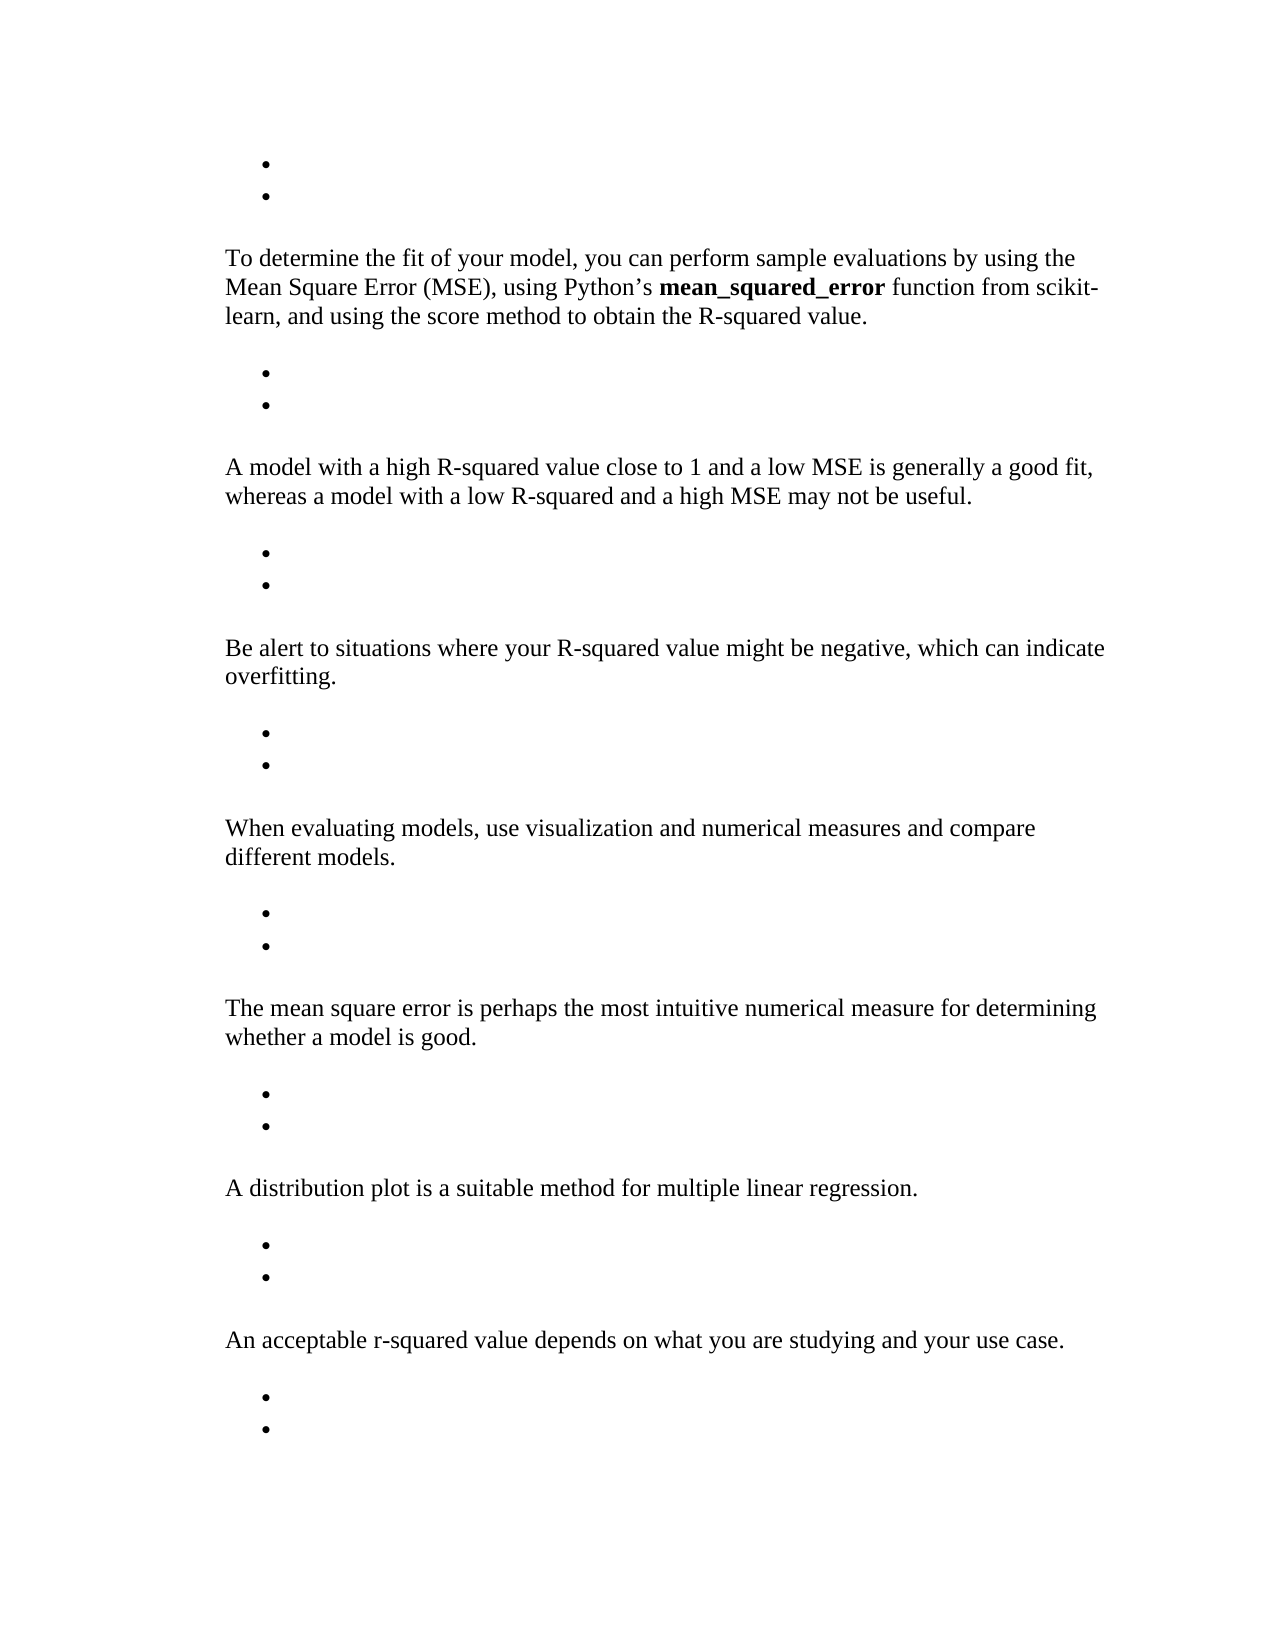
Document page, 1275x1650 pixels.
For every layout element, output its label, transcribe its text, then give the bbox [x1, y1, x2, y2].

text The mean square error is perhaps the most intuitive numerical measure for determining whether a model is good. [225, 993, 1125, 1051]
text A model with a high R-squared value close to 1 and a low MSE is generally a good fit, whereas a model with a low R-squared and a high MSE may not be useful. [225, 452, 1125, 510]
text Be alert to situations where your R-squared value might be negative, which can indicate overfitting. [225, 633, 1125, 690]
text An acceptable r-squared value depends on what you are studying and your use case. [225, 1325, 1125, 1353]
text A distribution plot is a suitable method for multiple linear regression. [225, 1173, 1125, 1202]
text When evaluating models, use visualization and numerical measures and compare different models. [225, 813, 1125, 870]
text To determine the fit of your model, you can perform sample evaluations by using the Mean Square Error (MSE), using Python’s mean_squared_error function from scikit-learn, and using the score method to obtain the R-squared value. [225, 243, 1125, 330]
